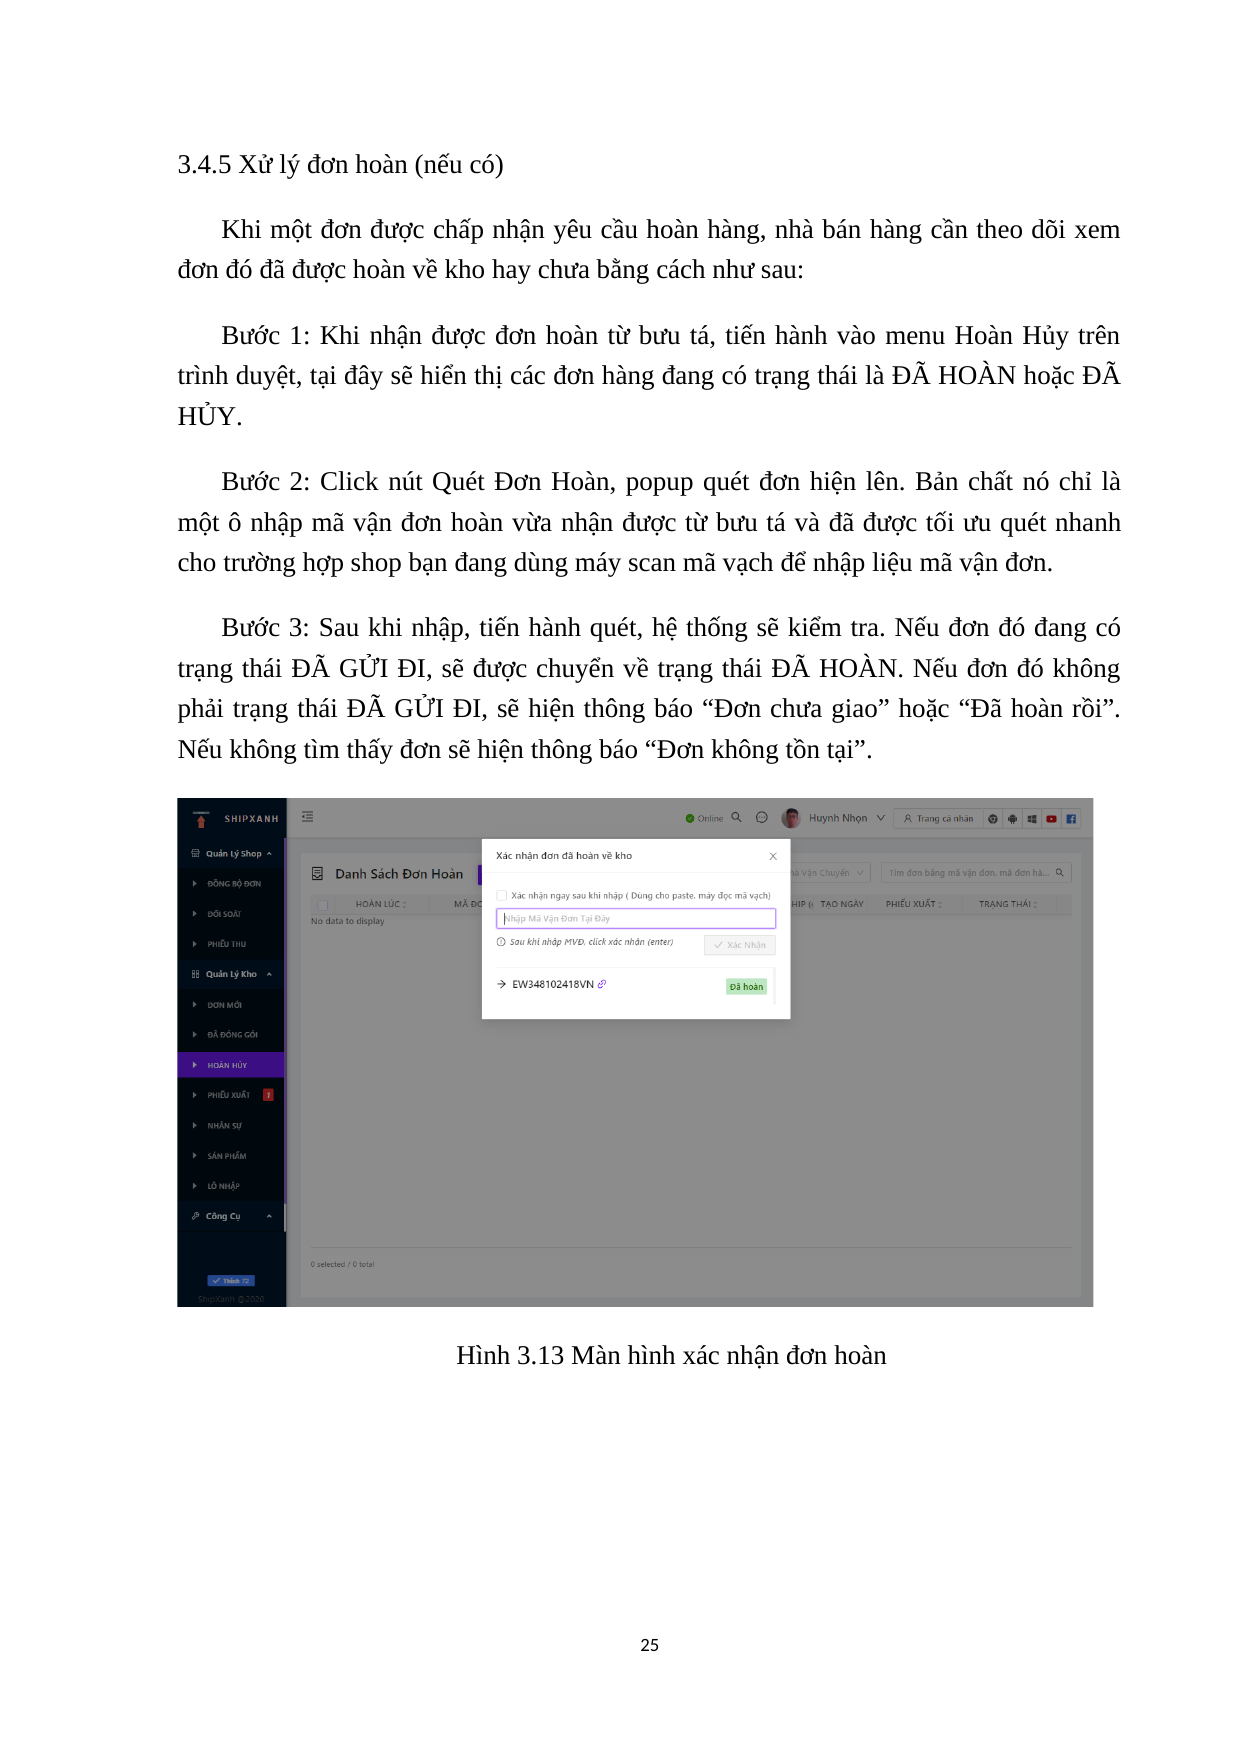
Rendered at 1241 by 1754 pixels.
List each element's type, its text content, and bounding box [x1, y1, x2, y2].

text Hình 3.13 Màn hình xác nhận đơn hoàn [177, 1339, 1122, 1371]
picture [177, 798, 1094, 1307]
text Khi một đơn được chấp nhận yêu cầu hoàn hàng, nhà bán hàng cần theo dõi xem đơn đó đã được hoàn về kho hay chưa bằng cách như sau: [177, 213, 1122, 285]
subtitle 3.4.5 Xử lý đơn hoàn (nếu có) [177, 148, 1122, 179]
text Bước 3: Sau khi nhập, tiến hành quét, hệ thống sẽ kiểm tra. Nếu đơn đó đang có trạng thái ĐÃ GỬI ĐI, sẽ được chuyển về trạng thái ĐÃ HOÀN. Nếu đơn đó không phải trạng thái ĐÃ GỬI ĐI, sẽ hiện thông báo “Đơn chưa giao” hoặc “Đã hoàn rồi”. Nếu không tìm thấy đơn sẽ hiện thông báo “Đơn không tồn tại”. [177, 611, 1122, 764]
text Bước 2: Click nút Quét Đơn Hoàn, popup quét đơn hiện lên. Bản chất nó chỉ là một ô nhập mã vận đơn hoàn vừa nhận được từ bưu tá và đã được tối ưu quét nhanh cho trường hợp shop bạn đang dùng máy scan mã vạch để nhập liệu mã vận đơn. [177, 465, 1122, 577]
text Bước 1: Khi nhận được đơn hoàn từ bưu tá, tiến hành vào menu Hoàn Hủy trên trình duyệt, tại đây sẽ hiển thị các đơn hàng đang có trạng thái là ĐÃ HOÀN hoặc ĐÃ HỦY. [177, 319, 1122, 431]
